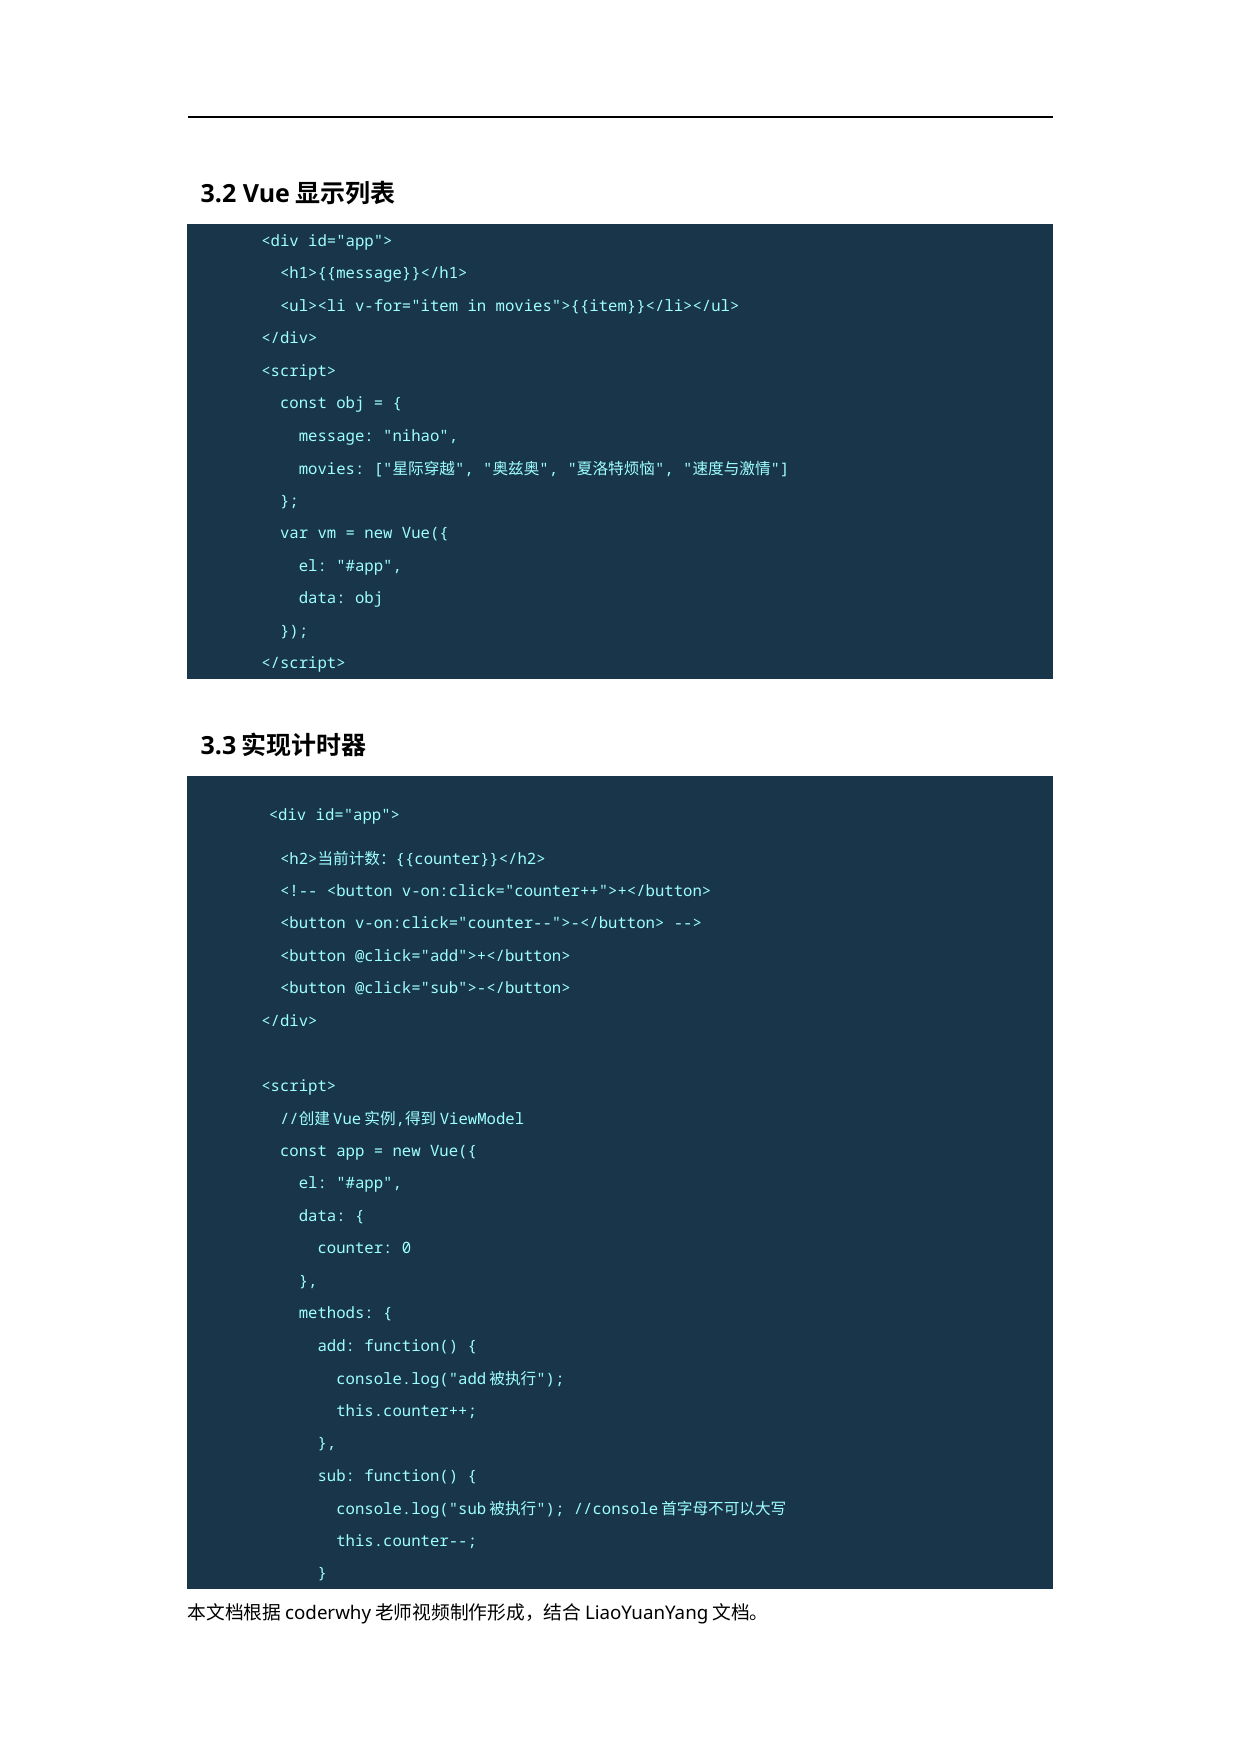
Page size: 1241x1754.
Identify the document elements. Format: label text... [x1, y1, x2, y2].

text <button v-on:click="counter--">-</button> --> [187, 906, 1053, 939]
text }); [187, 614, 1053, 646]
text <button @click="add">+</button> [187, 939, 1053, 971]
text sub: function() { [187, 1459, 1053, 1491]
text methods: { [187, 1296, 1053, 1329]
text var vm = new Vue({ [187, 516, 1053, 549]
text el: "#app", [187, 1166, 1053, 1199]
subtitle 3.3实现计时器 [187, 711, 1053, 776]
text console.log("add被执行"); [187, 1361, 1053, 1394]
text movies: ["星际穿越", "奥兹奥", "夏洛特烦恼", "速度与激情"] [187, 451, 1053, 484]
text add: function() { [187, 1329, 1053, 1361]
text <h1>{{message}}</h1> [187, 256, 1053, 289]
text message: "nihao", [187, 419, 1053, 451]
text counter: 0 [187, 1231, 1053, 1264]
text <ul><li v-for="item in movies">{{item}}</li></ul> [187, 289, 1053, 321]
text <button @click="sub">-</button> [187, 971, 1053, 1004]
subtitle 3.2 Vue显示列表 [187, 159, 1053, 224]
text this.counter++; [187, 1394, 1053, 1426]
text <!-- <button v-on:click="counter++">+</button> [187, 874, 1053, 906]
text </div> [187, 321, 1053, 354]
text } [187, 1556, 1053, 1589]
text <h2>当前计数：{{counter}}</h2> [187, 841, 1053, 874]
text }, [187, 1264, 1053, 1296]
text data: { [187, 1199, 1053, 1231]
text console.log("sub被执行"); //console首字母不可以大写 [187, 1491, 1053, 1524]
text //创建Vue实例,得到 ViewModel [187, 1101, 1053, 1134]
text <script> [187, 1069, 1053, 1101]
text }, [187, 1426, 1053, 1459]
text <div id="app"> [187, 224, 1053, 256]
text data: obj [187, 581, 1053, 614]
text </script> [187, 646, 1053, 679]
text el: "#app", [187, 549, 1053, 581]
text }; [187, 484, 1053, 516]
text </div> [187, 1004, 1053, 1036]
text this.counter--; [187, 1524, 1053, 1556]
text const obj = { [187, 386, 1053, 419]
text <div id="app"> [187, 776, 1053, 841]
text const app = new Vue({ [187, 1134, 1053, 1166]
text <script> [187, 354, 1053, 386]
